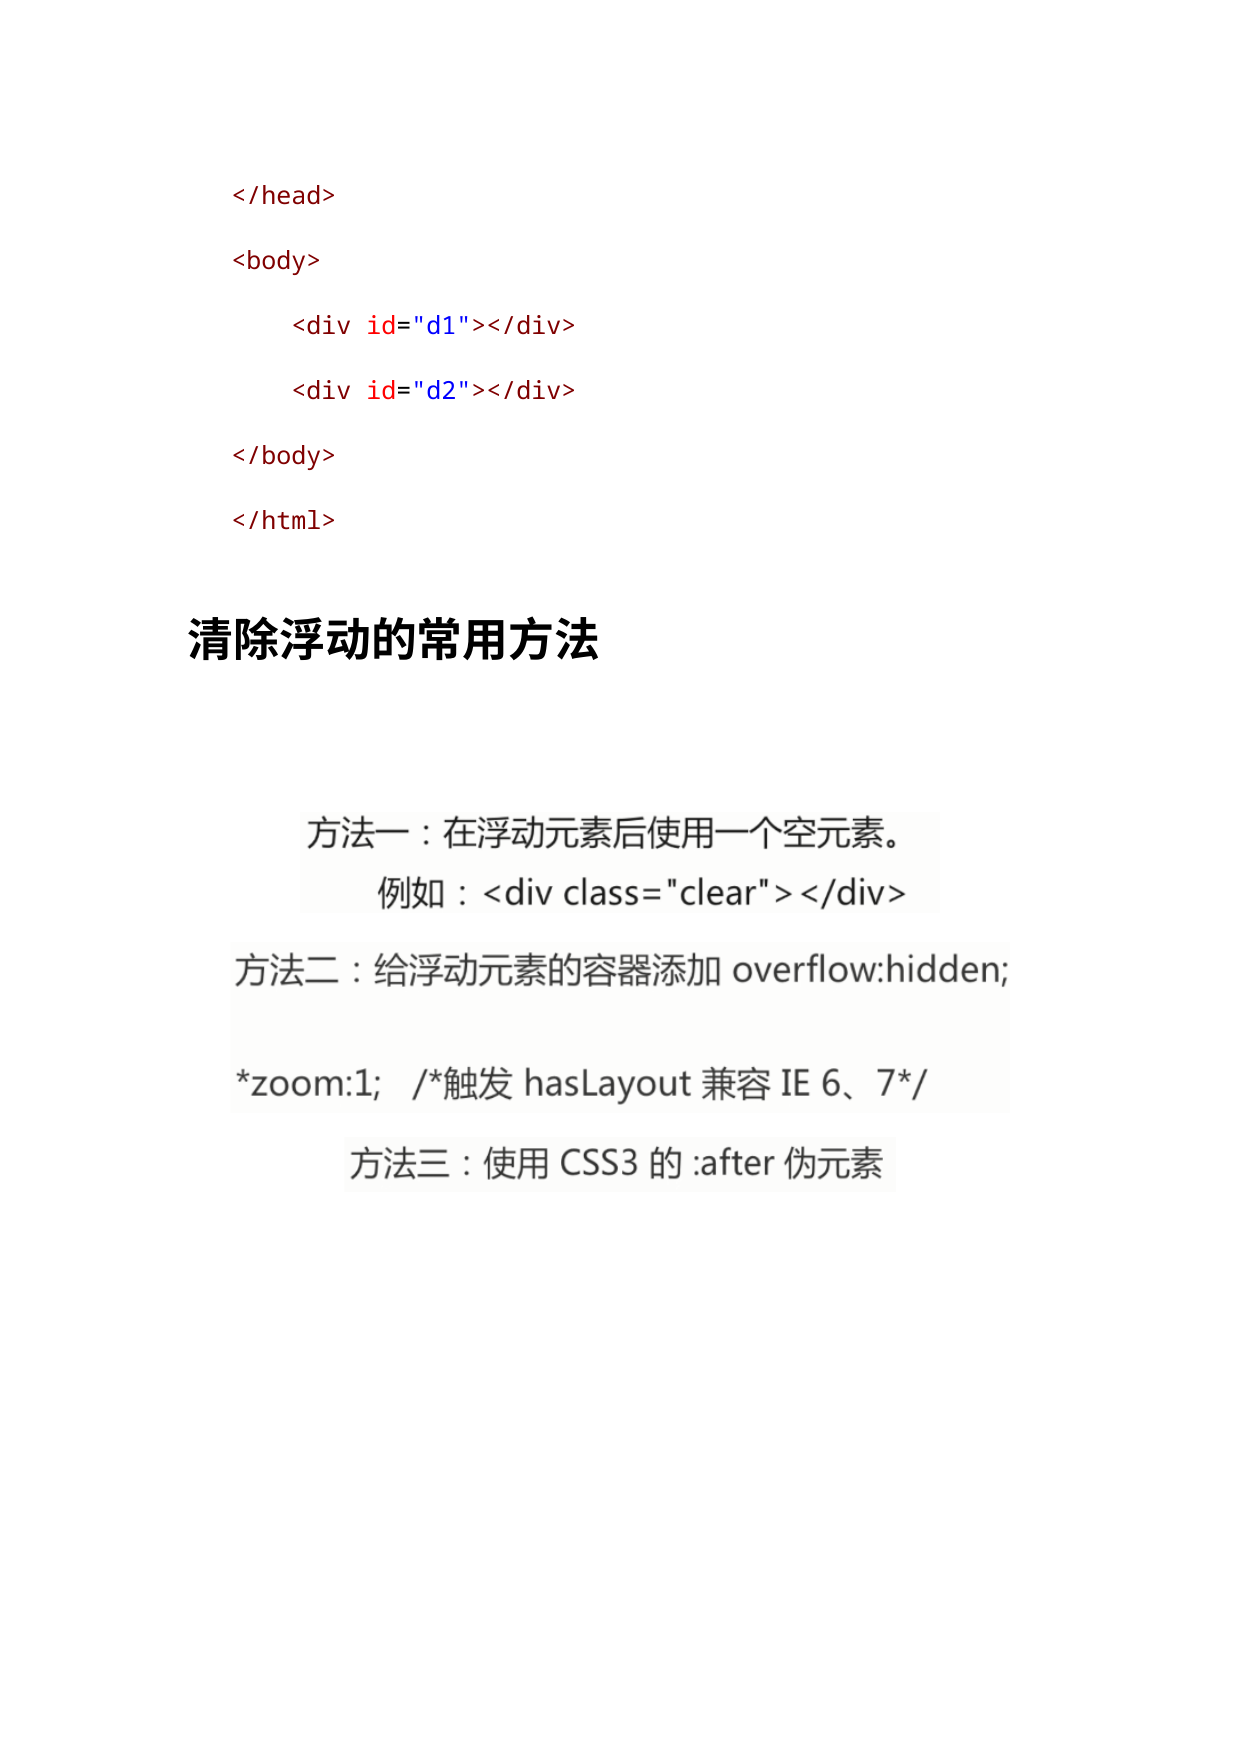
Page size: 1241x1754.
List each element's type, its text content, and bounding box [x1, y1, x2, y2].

picture [300, 812, 940, 913]
picture [344, 1137, 896, 1192]
picture [230, 942, 1010, 1113]
text <div id="d1"></div> [231, 292, 1053, 357]
text </html> [231, 487, 1053, 552]
text <body> [231, 227, 1053, 292]
subtitle 清除浮动的常用方法 [187, 587, 1053, 685]
text </head> [231, 162, 1053, 227]
text </body> [231, 422, 1053, 487]
text <div id="d2"></div> [231, 357, 1053, 422]
